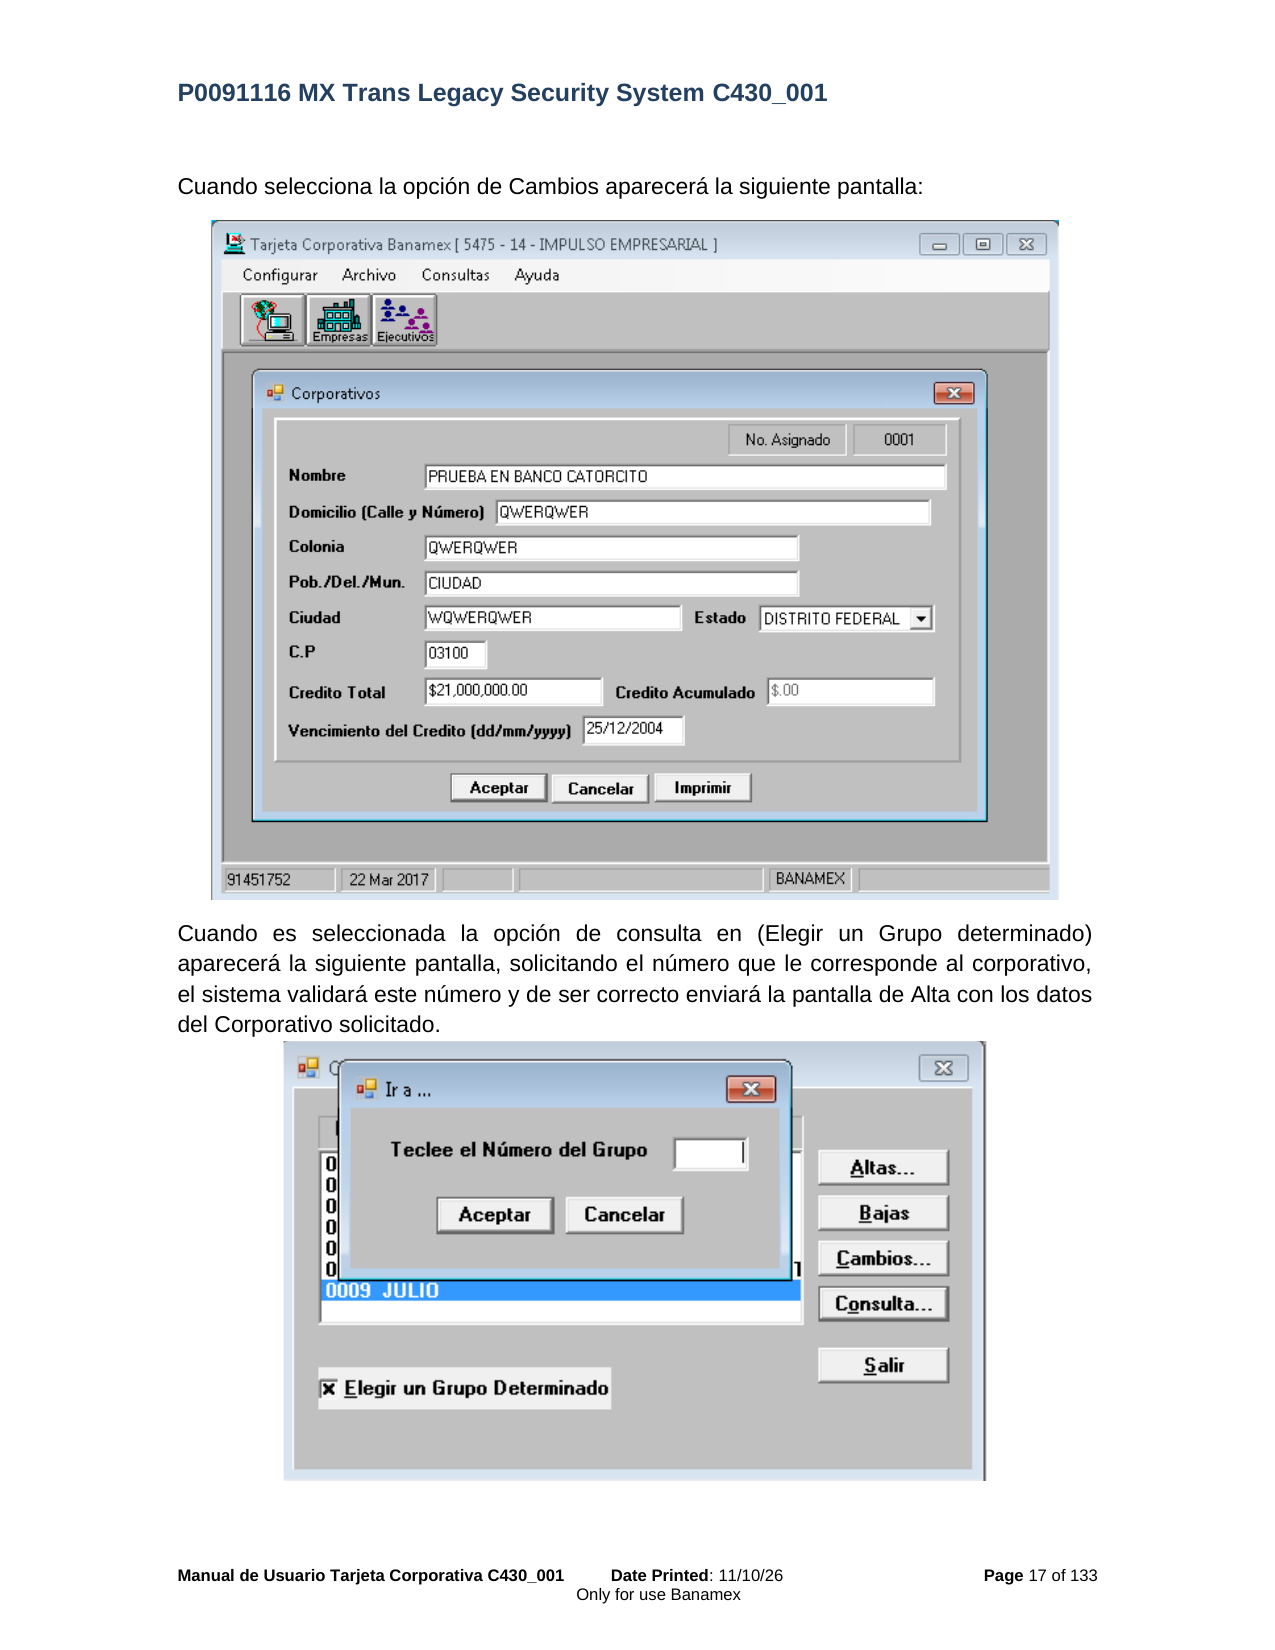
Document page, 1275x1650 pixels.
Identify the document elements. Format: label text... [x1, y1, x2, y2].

text Cuando es seleccionada la opción de consulta en (Elegir un Grupo determinado) aparecerá la siguiente pantalla, solicitando el número que le corresponde al corporativo, el sistema validará este número y de ser correcto enviará la pantalla de Alta con los datos del Corporativo solicitado. [177, 920, 1093, 1037]
text Cuando selecciona la opción de Cambios aparecerá la siguiente pantalla: [177, 173, 1093, 199]
picture [283, 1041, 987, 1481]
picture [211, 220, 1059, 900]
